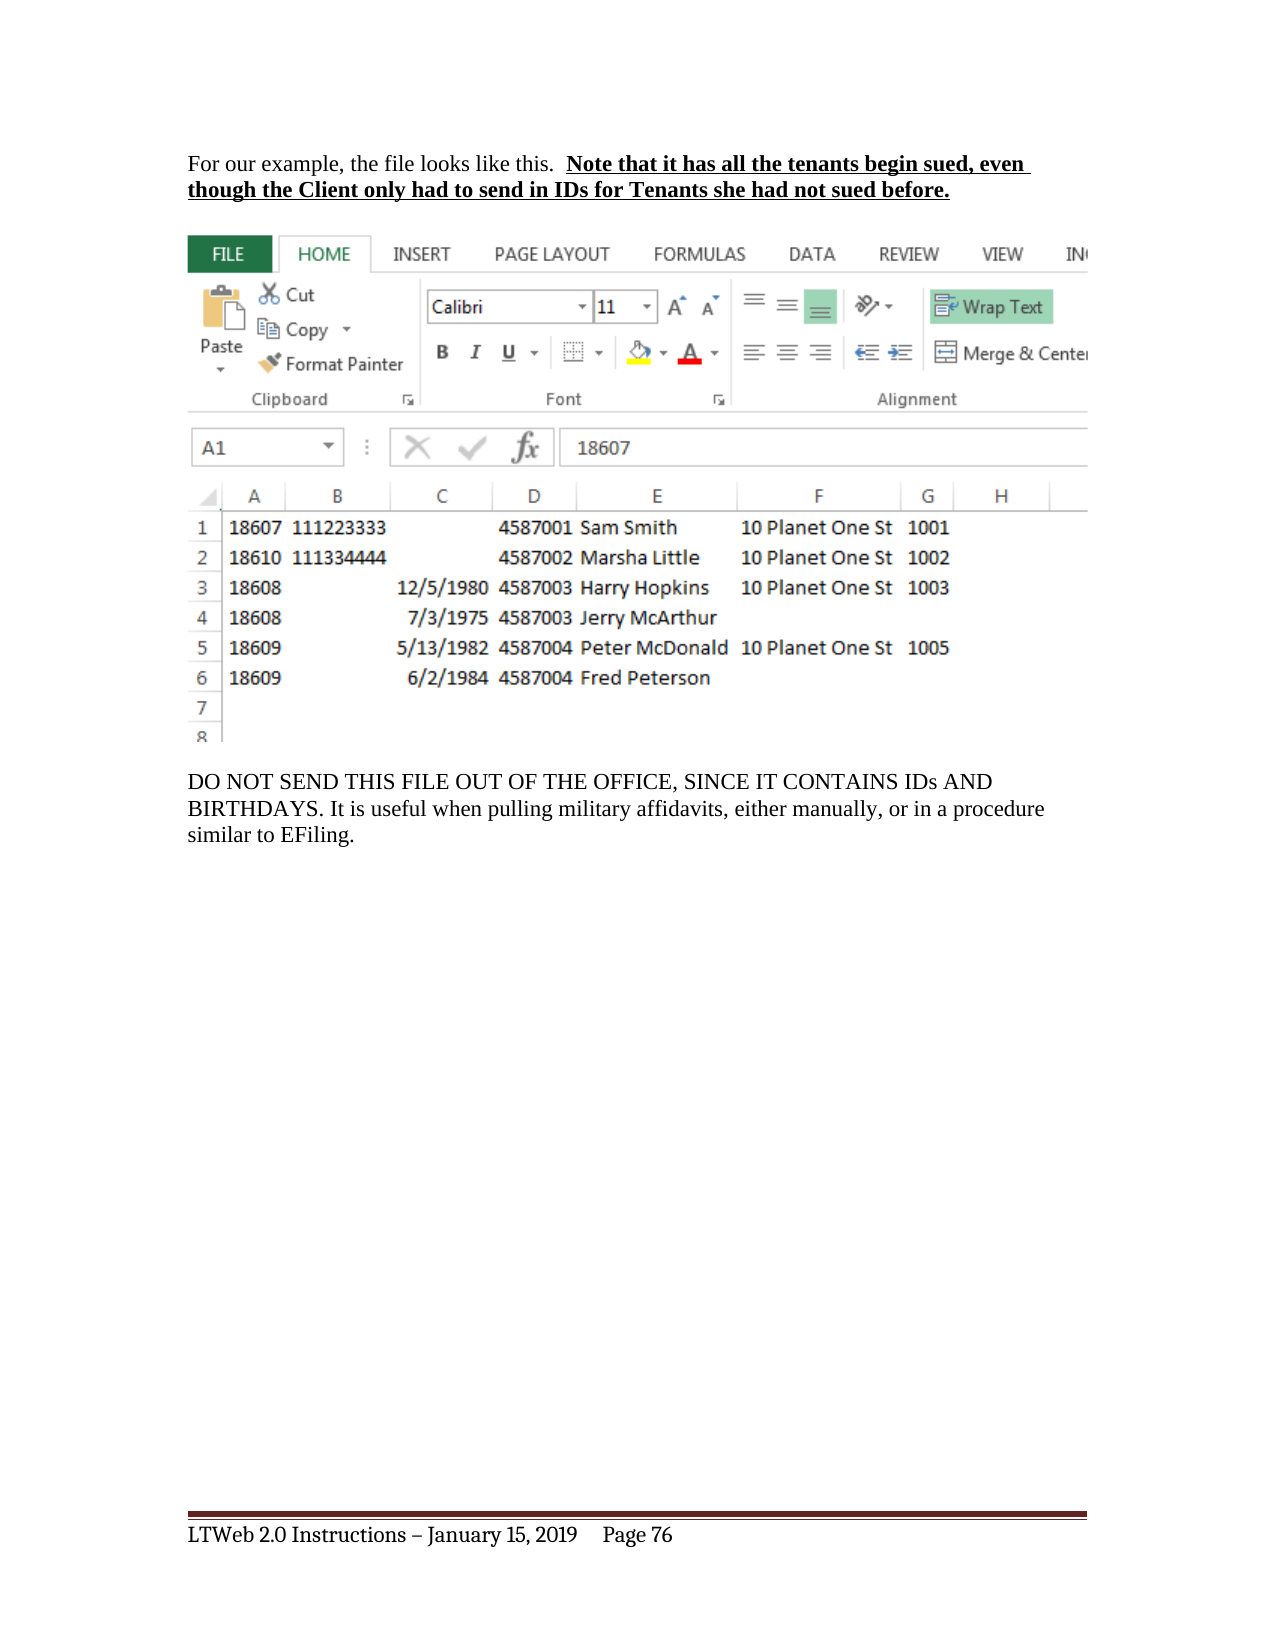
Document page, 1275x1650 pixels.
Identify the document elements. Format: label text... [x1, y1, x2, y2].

text For our example, the file looks like this. Note that it has all the tenants begin sued, even though the Client only had to send in IDs for Tenants she had not sued before. [187, 150, 1087, 203]
picture [187, 229, 1088, 742]
text DO NOT SEND THIS FILE OUT OF THE OFFICE, SINCE IT CONTAINS IDs AND BIRTHDAYS. It is useful when pulling military affidavits, either manually, or in a procedure similar to EFiling. [187, 768, 1087, 847]
